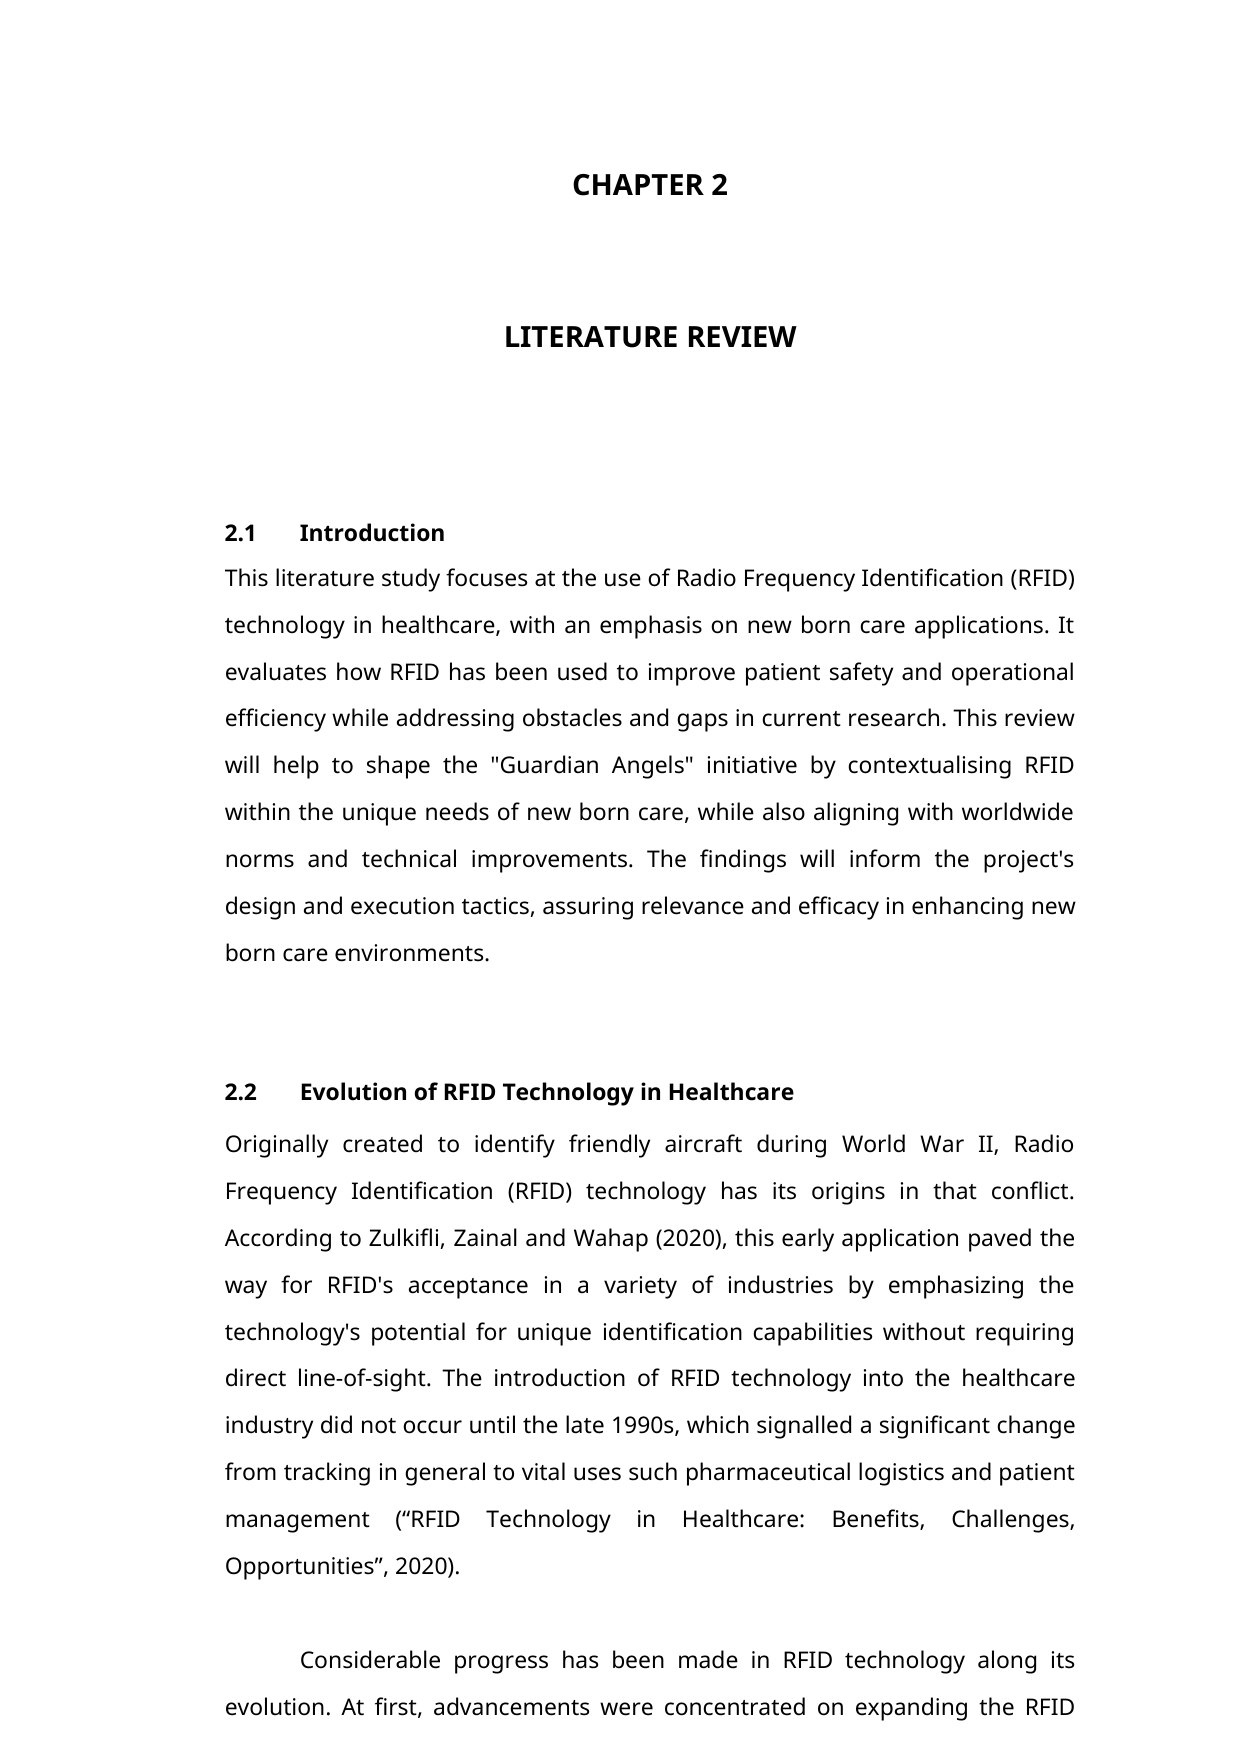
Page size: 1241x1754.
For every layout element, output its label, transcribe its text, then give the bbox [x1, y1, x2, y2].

text LITERATURE REVIEW [230, 317, 1070, 356]
text This literature study focuses at the use of Radio Frequency Identification (RFID) technology in healthcare, with an emphasis on new born care applications. It evaluates how RFID has been used to improve patient safety and operational efficiency while addressing obstacles and gaps in current research. This review will help to shape the "Guardian Angels" initiative by contextualising RFID within the unique needs of new born care, while also aligning with worldwide norms and technical improvements. The findings will inform the project's design and execution tactics, assuring relevance and efficacy in enhancing new born care environments. [224, 562, 1076, 968]
subtitle Evolution of RFID Technology in Healthcare [224, 1076, 1173, 1107]
subtitle Introduction [224, 517, 1173, 548]
subtitle CHAPTER 2 [230, 164, 1070, 203]
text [224, 1644, 1075, 1722]
text Originally created to identify friendly aircraft during World War II, Radio Frequency Identification (RFID) technology has its origins in that conflict. According to Zulkifli, Zainal and Wahap (2020), this early application paved the way for RFID's acceptance in a variety of industries by emphasizing the technology's potential for unique identification capabilities without requiring direct line-of-sight. The introduction of RFID technology into the healthcare industry did not occur until the late 1990s, which signalled a significant change from tracking in general to vital uses such pharmaceutical logistics and patient management (“RFID Technology in Healthcare: Benefits, Challenges, Opportunities”, 2020). [224, 1128, 1076, 1581]
